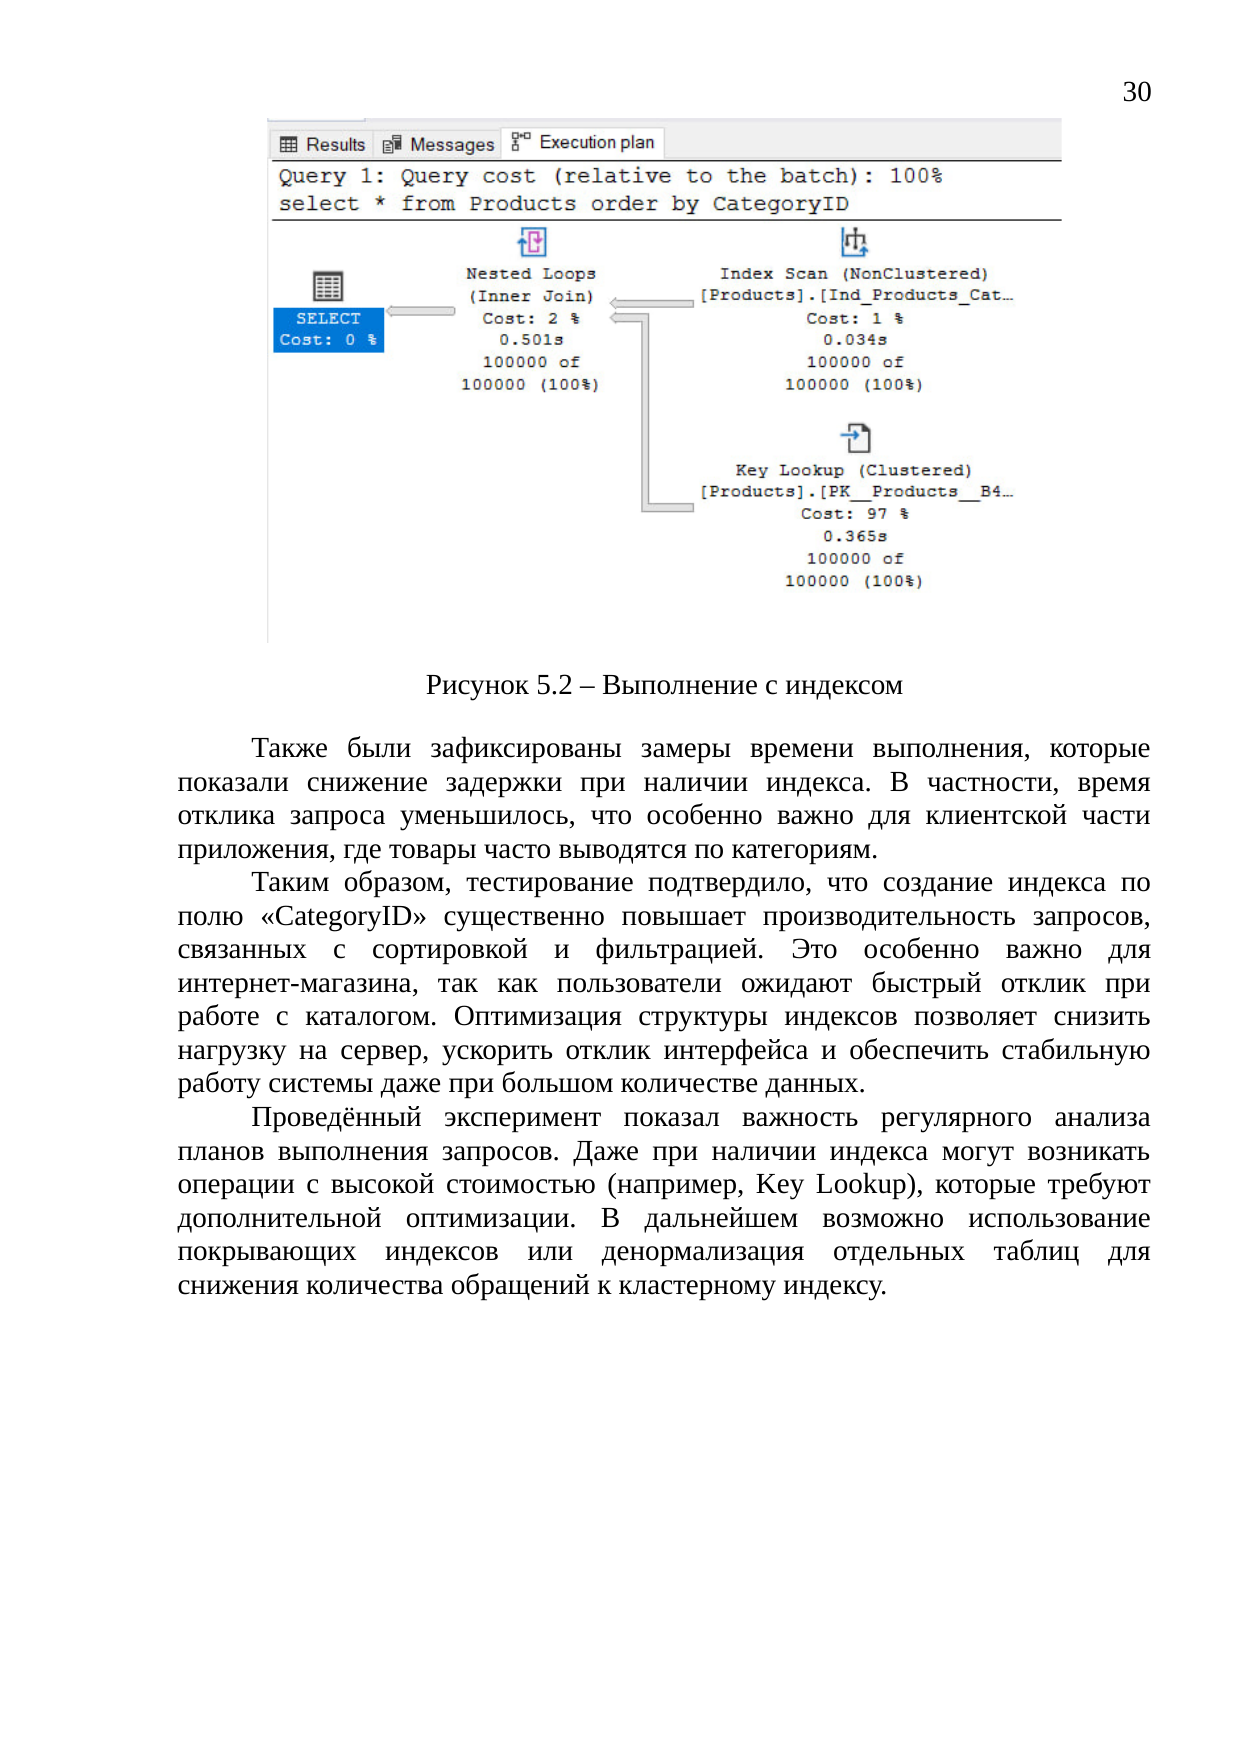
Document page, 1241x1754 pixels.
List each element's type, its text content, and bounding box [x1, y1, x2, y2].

picture [267, 118, 1062, 643]
text Также были зафиксированы замеры времени выполнения, которые показали снижение задержки при наличии индекса. В частности, время отклика запроса уменьшилось, что особенно важно для клиентской части приложения, где товары часто выводятся по категориям. [177, 730, 1152, 864]
text Рисунок 5.2 – Выполнение с индексом [177, 667, 1152, 701]
text Проведённый эксперимент показал важность регулярного анализа планов выполнения запросов. Даже при наличии индекса могут возникать операции с высокой стоимостью (например, Key Lookup), которые требуют дополнительной оптимизации. В дальнейшем возможно использование покрывающих индексов или денормализация отдельных таблиц для снижения количества обращений к кластерному индексу. [177, 1099, 1152, 1300]
text Таким образом, тестирование подтвердило, что создание индекса по полю «CategoryID» существенно повышает производительность запросов, связанных с сортировкой и фильтрацией. Это особенно важно для интернет‑магазина, так как пользователи ожидают быстрый отклик при работе с каталогом. Оптимизация структуры индексов позволяет снизить нагрузку на сервер, ускорить отклик интерфейса и обеспечить стабильную работу системы даже при большом количестве данных. [177, 864, 1152, 1099]
